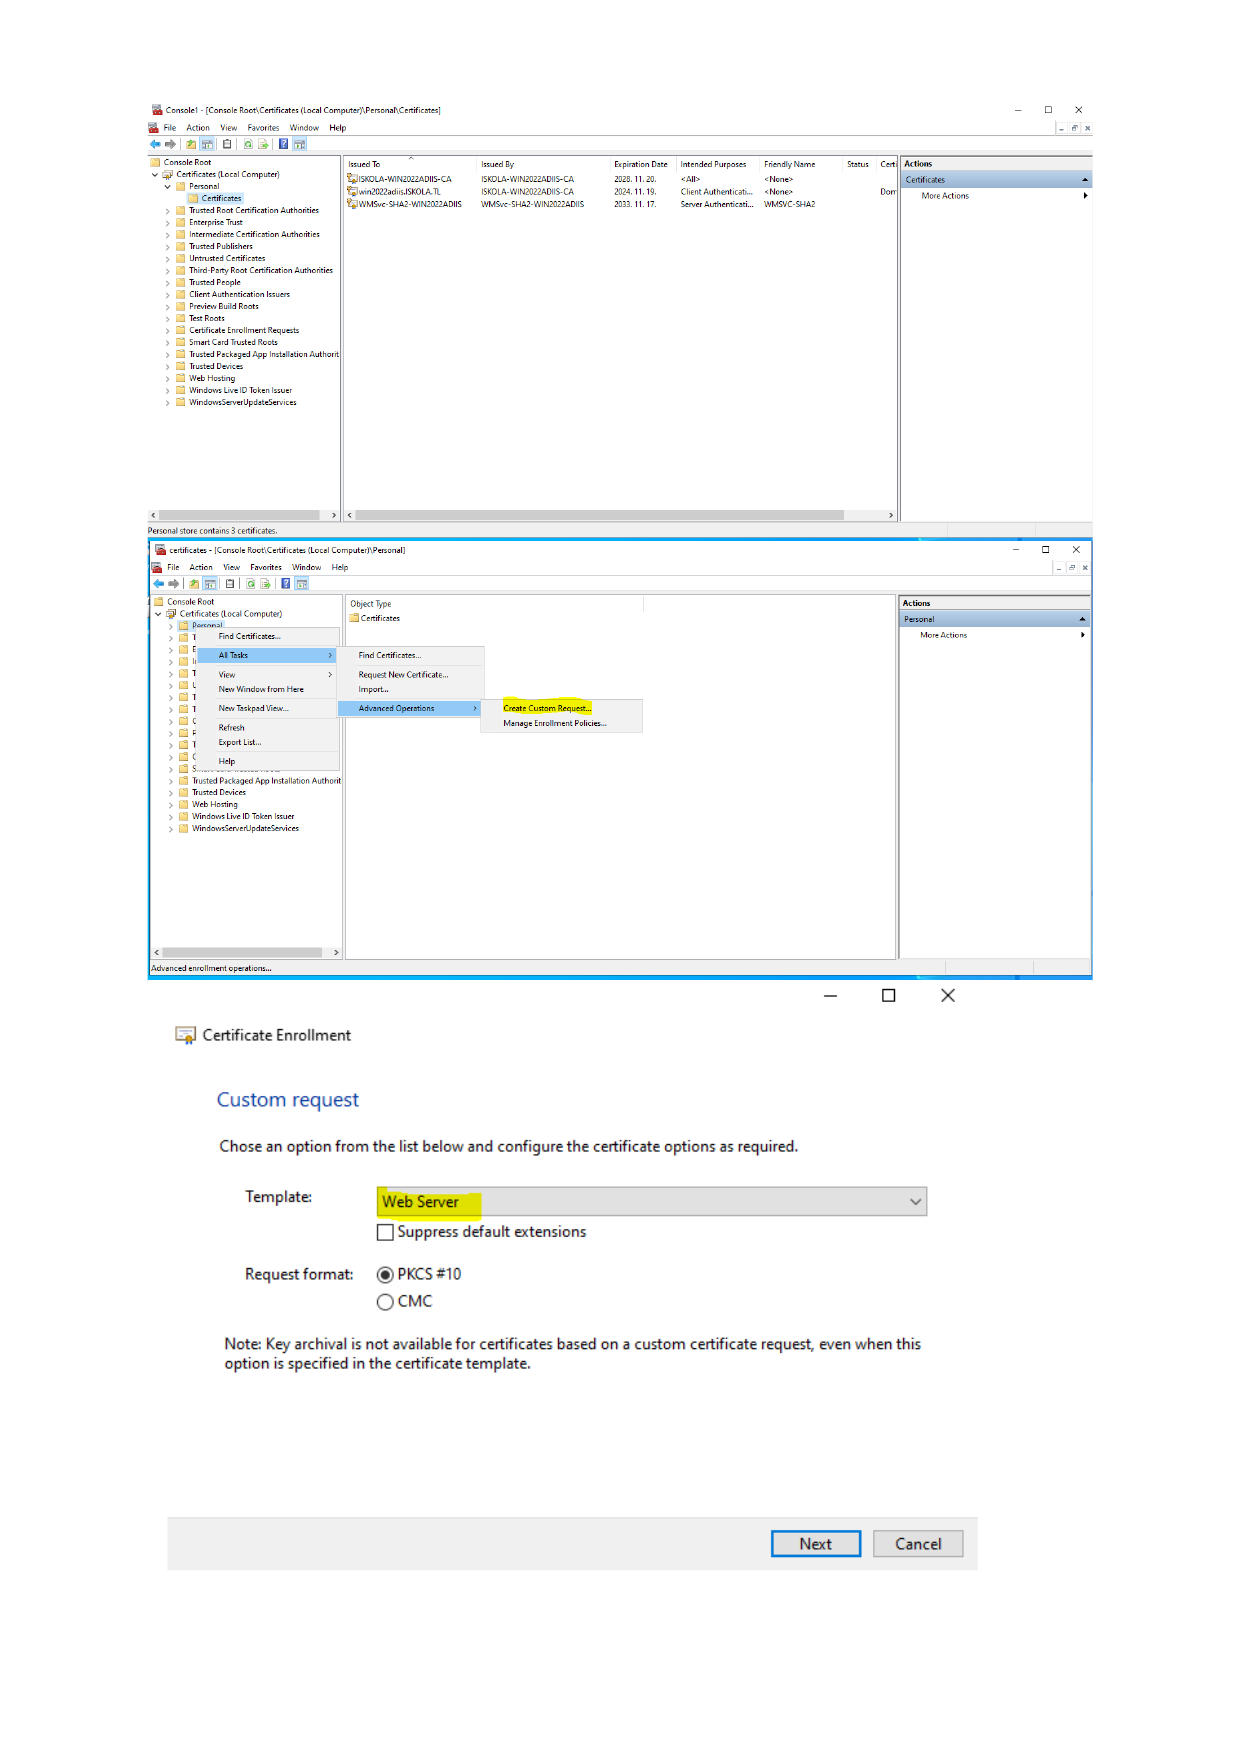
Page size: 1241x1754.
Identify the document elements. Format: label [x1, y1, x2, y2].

picture [147, 103, 1093, 1631]
